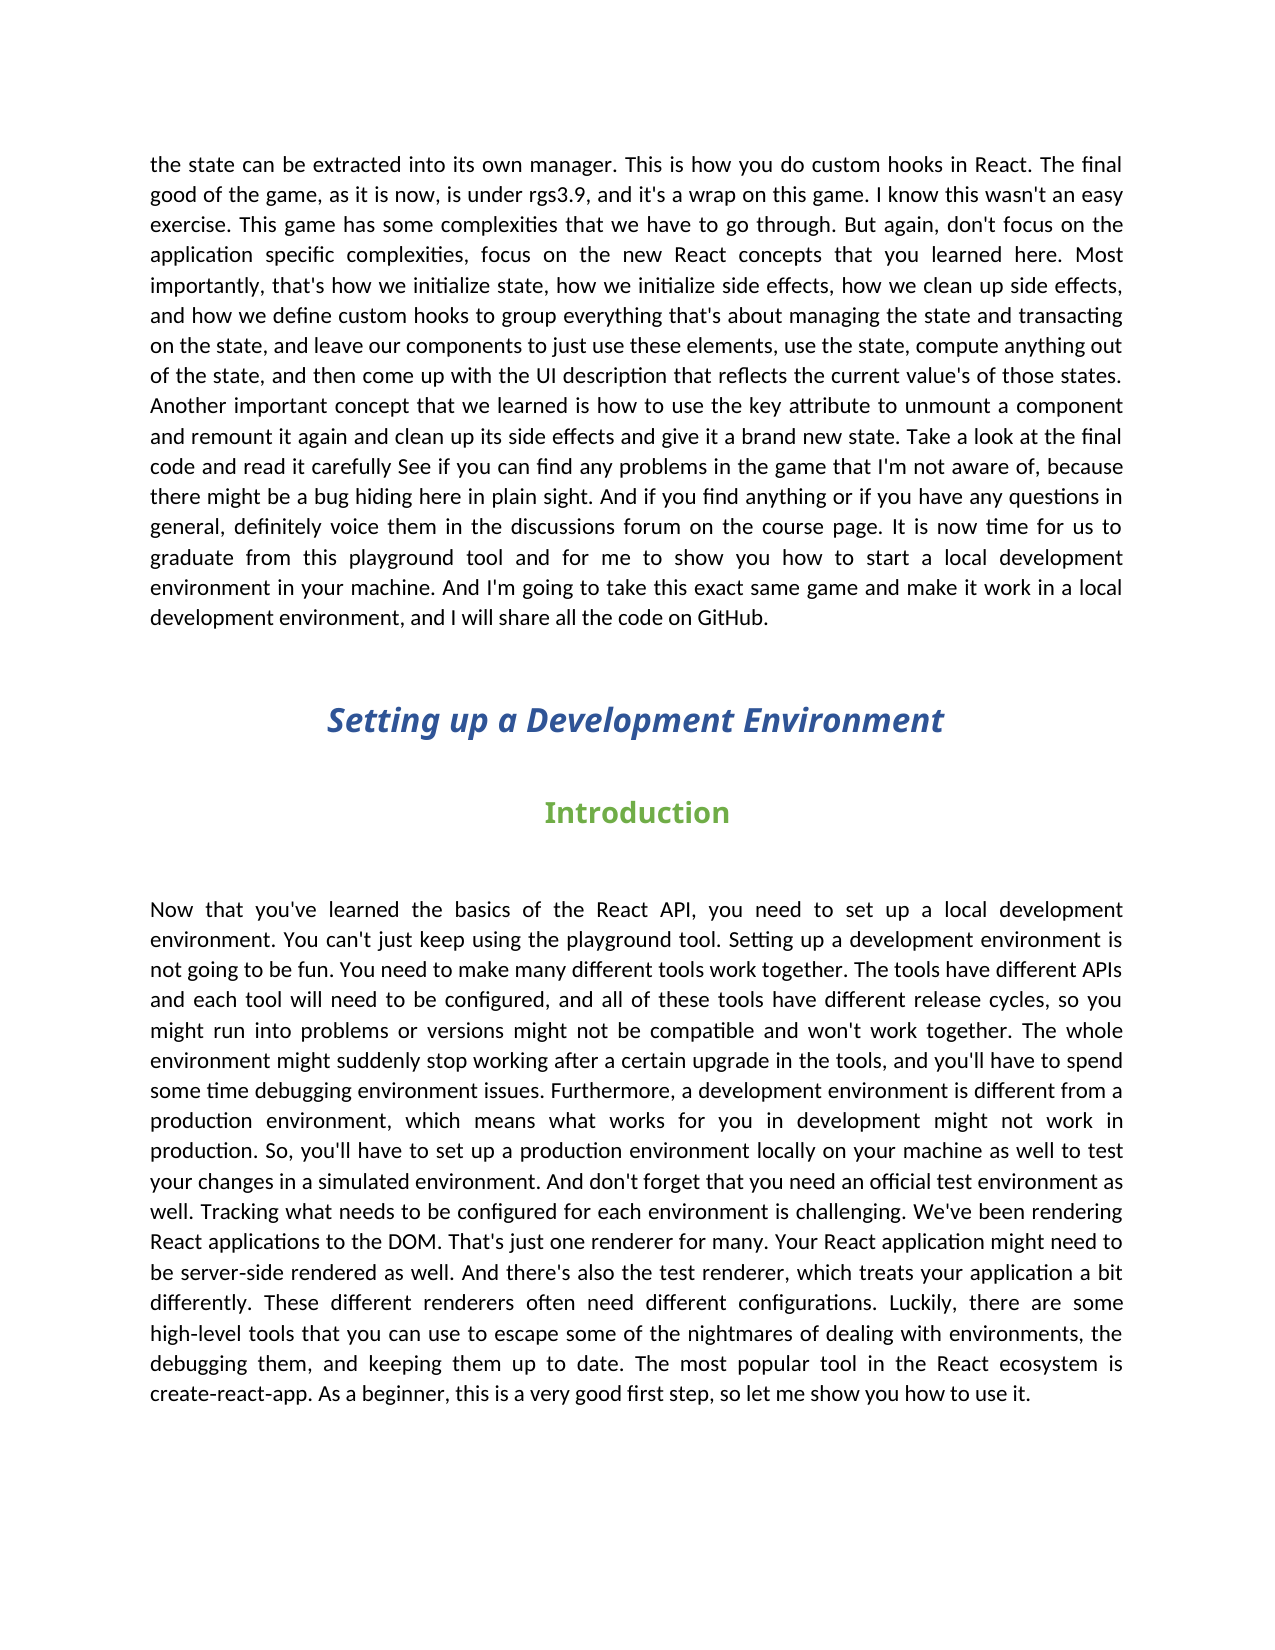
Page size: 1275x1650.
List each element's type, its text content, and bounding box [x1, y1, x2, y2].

text ﻿Now that you've learned the basics of the React API, you need to set up a local development environment. You can't just keep using the playground tool. Setting up a development environment is not going to be fun. You need to make many different tools work together. The tools have different APIs and each tool will need to be configured, and all of these tools have different release cycles, so you might run into problems or versions might not be compatible and won't work together. The whole environment might suddenly stop working after a certain upgrade in the tools, and you'll have to spend some time debugging environment issues. Furthermore, a development environment is different from a production environment, which means what works for you in development might not work in production. So, you'll have to set up a production environment locally on your machine as well to test your changes in a simulated environment. And don't forget that you need an official test environment as well. Tracking what needs to be configured for each environment is challenging. We've been rendering React applications to the DOM. That's just one renderer for many. Your React application might need to be server‑side rendered as well. And there's also the test renderer, which treats your application a bit differently. These different renderers often need different configurations. Luckily, there are some high‑level tools that you can use to escape some of the nightmares of dealing with environments, the debugging them, and keeping them up to date. The most popular tool in the React ecosystem is create‑react‑app. As a beginner, this is a very good first step, so let me show you how to use it. [150, 895, 1125, 1407]
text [150, 150, 1125, 631]
subtitle Setting up a Development Environment [150, 697, 1125, 742]
subtitle Introduction [150, 793, 1125, 832]
